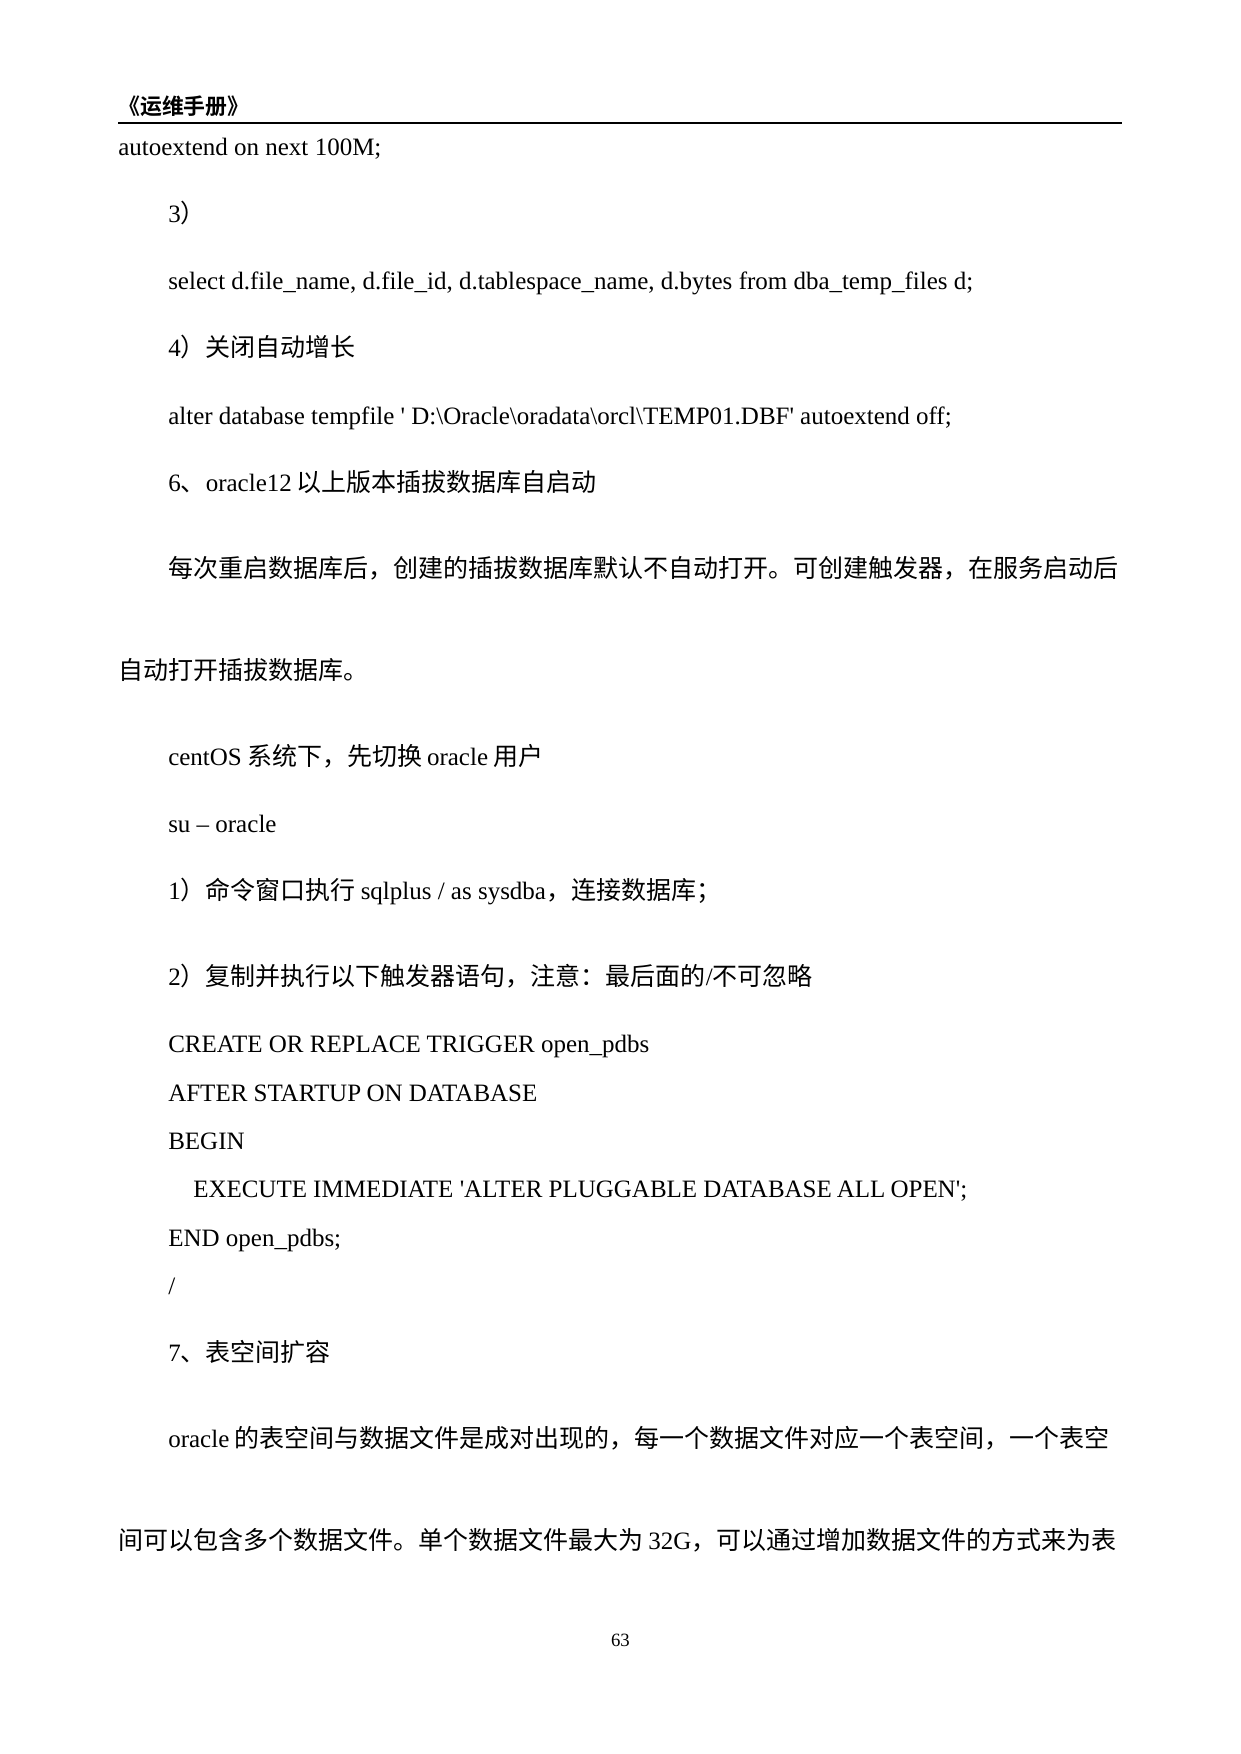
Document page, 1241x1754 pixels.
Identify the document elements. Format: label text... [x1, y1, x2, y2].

text / [118, 1268, 1122, 1302]
text BEGIN [118, 1123, 1122, 1157]
text 7、表空间扩容 [118, 1317, 1122, 1385]
text AFTER STARTUP ON DATABASE [118, 1075, 1122, 1109]
text select d.file_name, d.file_id, d.tablespace_name, d.bytes from dba_temp_files d; [118, 264, 1122, 298]
text CREATE OR REPLACE TRIGGER open_pdbs [118, 1027, 1122, 1061]
text 4）关闭自动增长 [118, 312, 1122, 380]
text END open_pdbs; [118, 1220, 1122, 1254]
text 3） [118, 178, 1122, 246]
text 2）复制并执行以下触发器语句，注意：最后面的/不可忽略 [118, 941, 1122, 1009]
text 6、oracle12以上版本插拔数据库自启动 [118, 446, 1122, 514]
text alter database tempfile ' D:\Oracle\oradata\orcl\TEMP01.DBF' autoextend off; [118, 398, 1122, 432]
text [118, 1403, 1122, 1573]
text centOS系统下，先切换oracle用户 [118, 720, 1122, 788]
text su – oracle [118, 806, 1122, 840]
text 1）命令窗口执行sqlplus / as sysdba，连接数据库； [118, 855, 1122, 923]
text 每次重启数据库后，创建的插拔数据库默认不自动打开。可创建触发器，在服务启动后自动打开插拔数据库。 [118, 532, 1122, 702]
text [118, 129, 1122, 163]
text EXECUTE IMMEDIATE 'ALTER PLUGGABLE DATABASE ALL OPEN'; [118, 1172, 1122, 1206]
